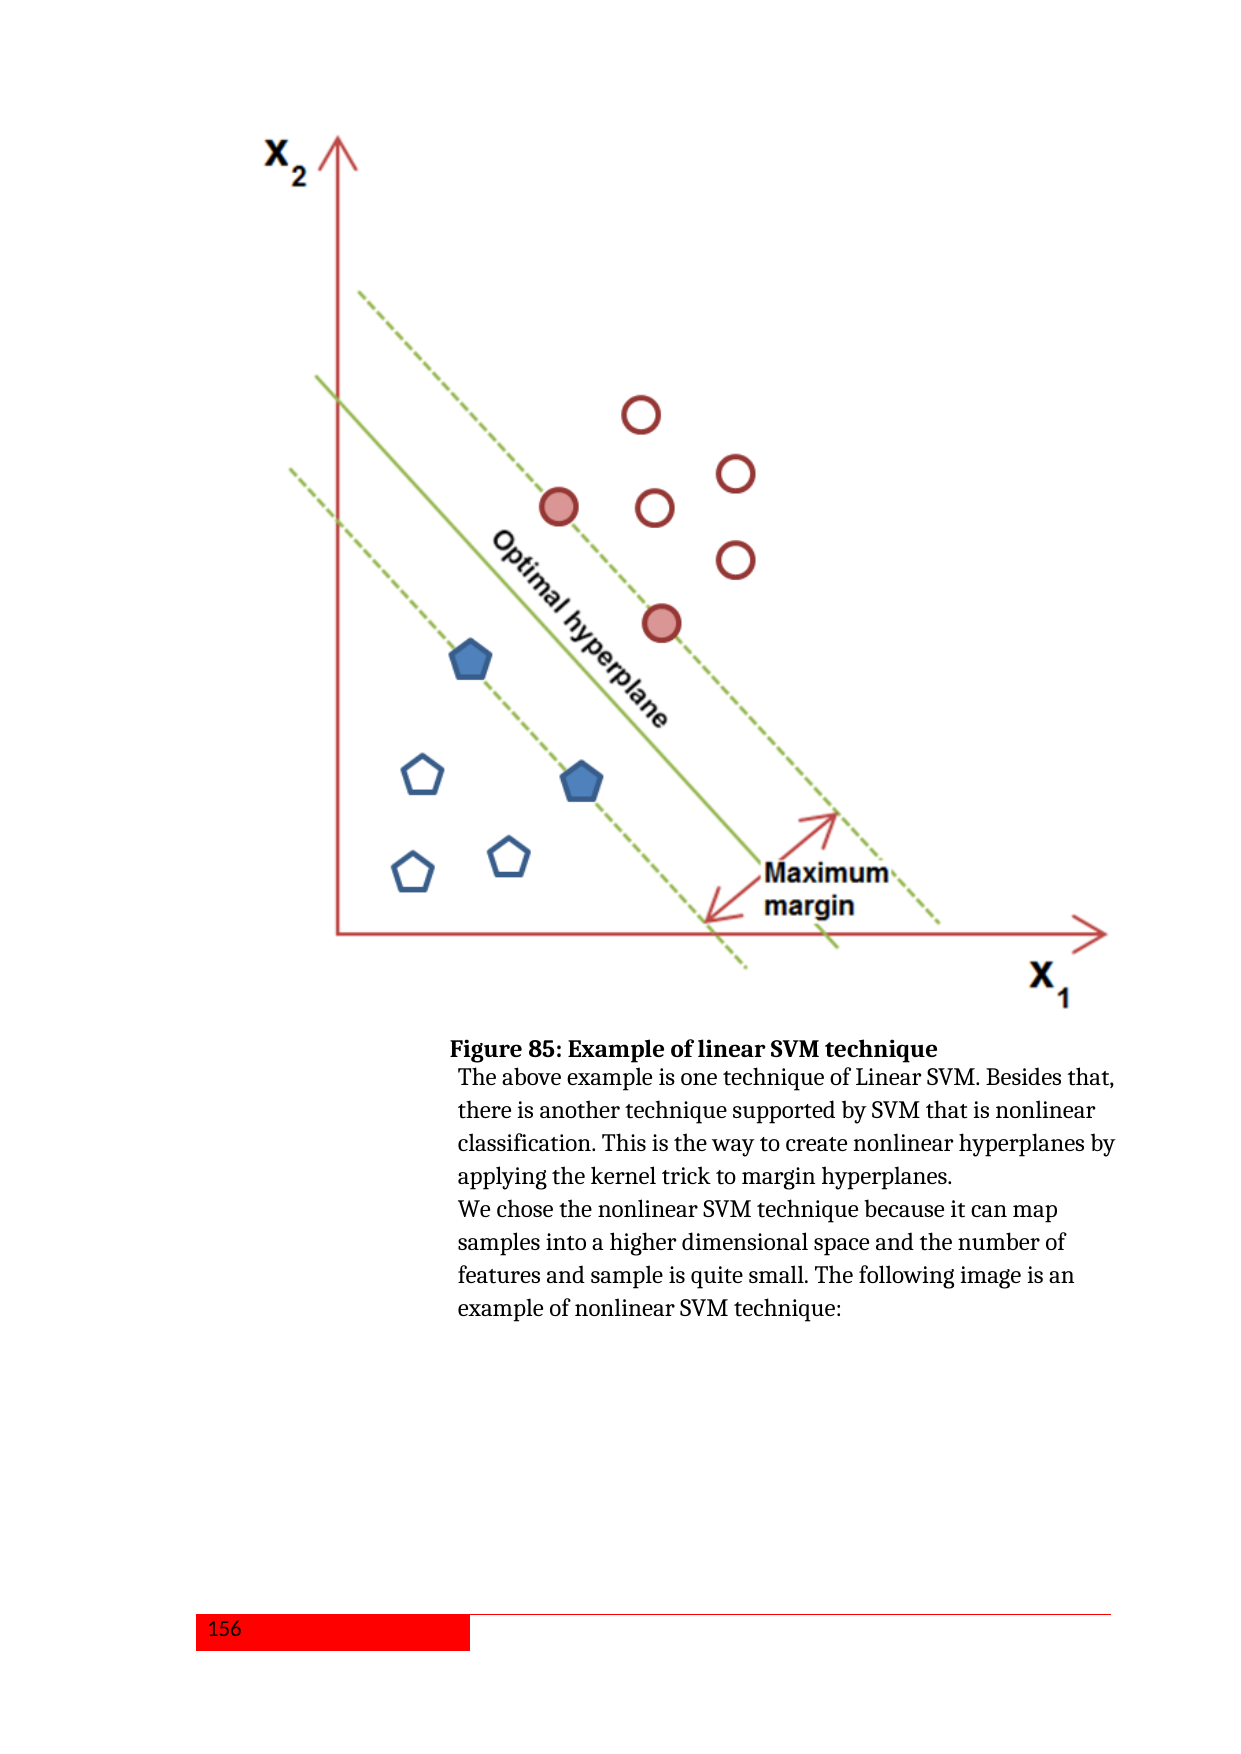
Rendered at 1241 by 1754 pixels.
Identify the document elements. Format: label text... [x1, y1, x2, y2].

text We chose the nonlinear SVM technique because it can map samples into a higher dimensional space and the number of features and sample is quite small. The following image is an example of nonlinear SVM technique: [458, 1195, 1122, 1323]
picture [206, 88, 1182, 1031]
list Figure 85: Example of linear SVM technique [266, 1034, 1122, 1063]
text The above example is one technique of Linear SVM. Besides that, there is another technique supported by SVM that is nonlinear classification. This is the way to create nonlinear hyperplanes by applying the kernel trick to margin hyperplanes. [458, 1063, 1122, 1191]
